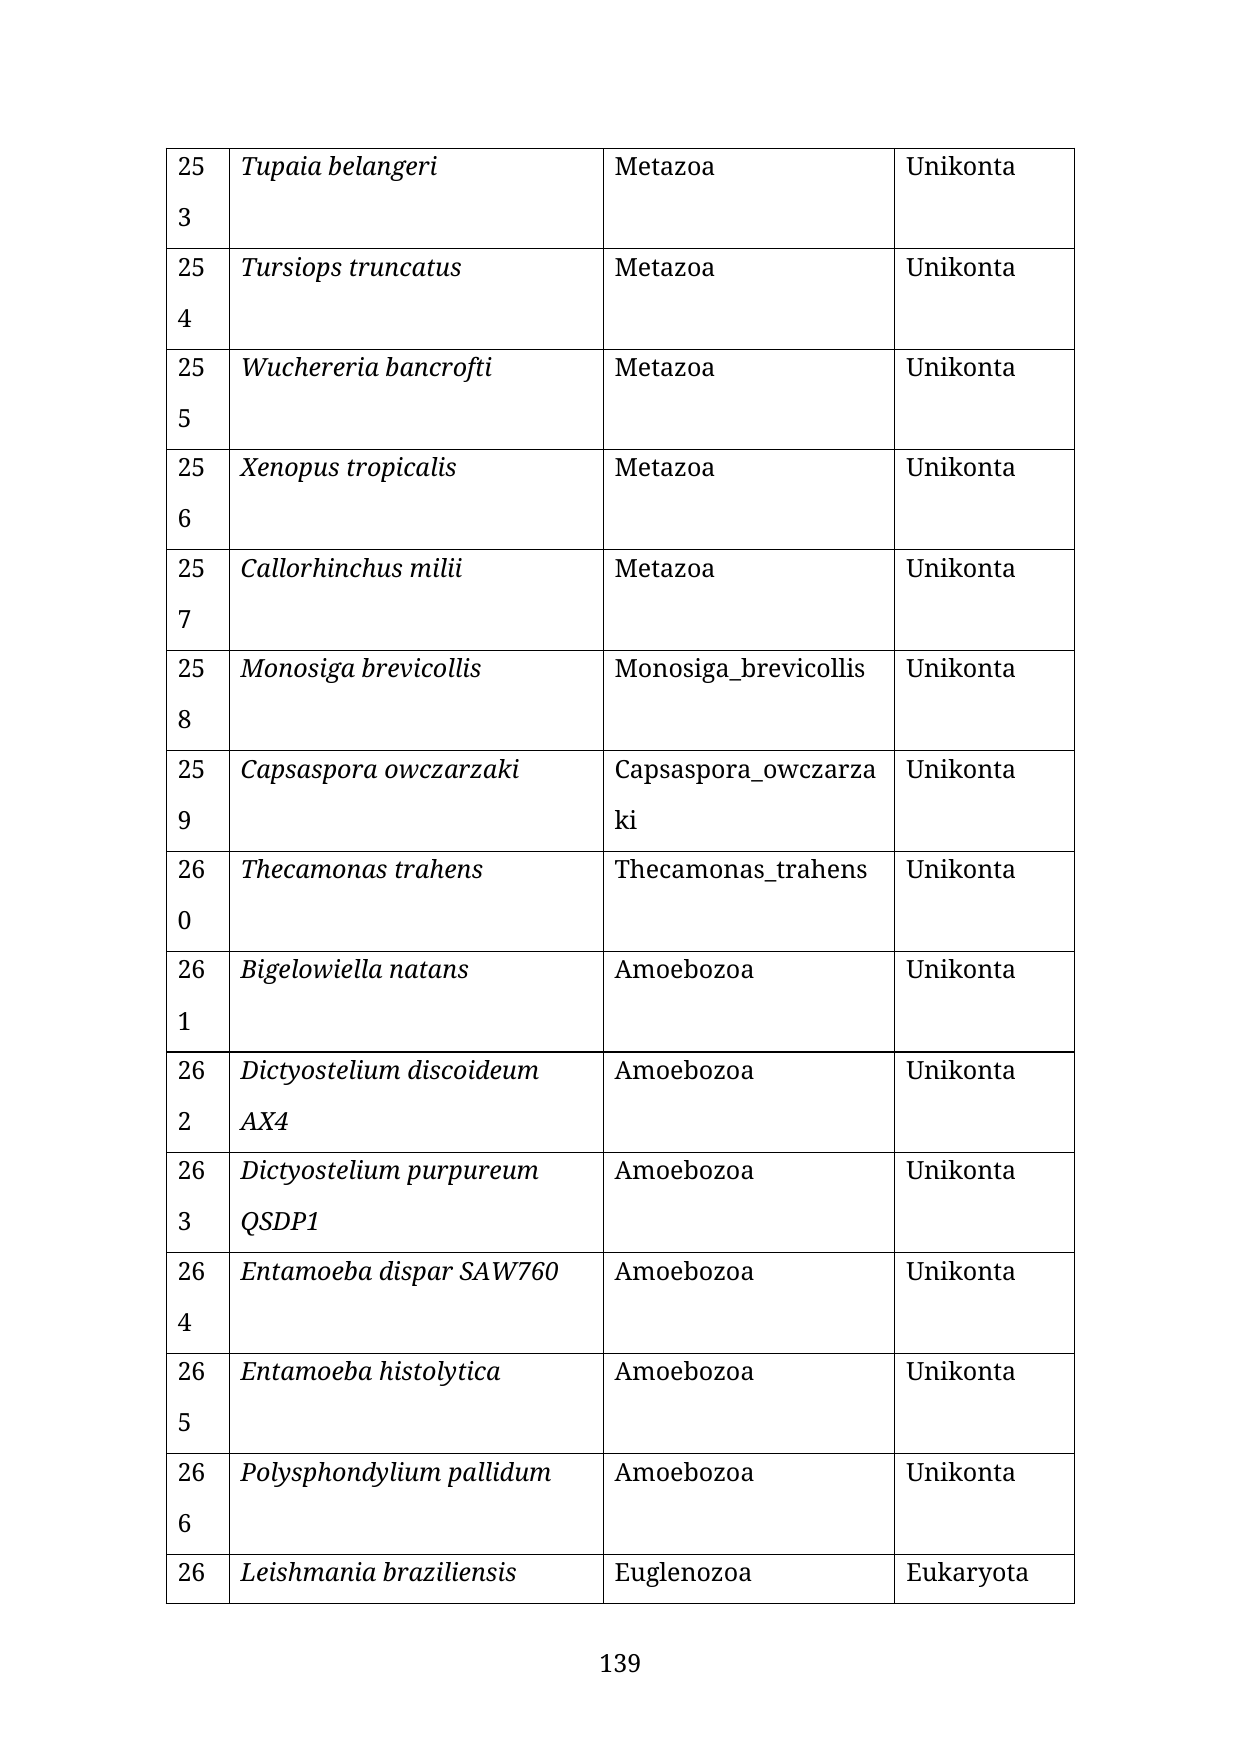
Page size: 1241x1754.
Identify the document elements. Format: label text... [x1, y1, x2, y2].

table_cell Callorhinchus milii [230, 550, 603, 650]
table_cell 266 [167, 1454, 229, 1553]
table_cell Amoebozoa [604, 1053, 894, 1152]
table_cell 264 [167, 1253, 229, 1353]
table_cell Polysphondylium pallidum [230, 1454, 603, 1553]
table_cell 256 [167, 450, 229, 549]
table_cell Amoebozoa [604, 1153, 894, 1252]
table_cell Unikonta [895, 1253, 1074, 1353]
table_cell Metazoa [604, 149, 894, 248]
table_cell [230, 1555, 603, 1603]
table_cell Dictyostelium purpureum QSDP1 [230, 1153, 603, 1252]
table_cell Metazoa [604, 249, 894, 348]
table_cell Entamoeba histolytica [230, 1354, 603, 1453]
table_cell Dictyostelium discoideum AX4 [230, 1053, 603, 1152]
table_cell Unikonta [895, 852, 1074, 951]
table_cell Amoebozoa [604, 1253, 894, 1353]
table_cell 265 [167, 1354, 229, 1453]
table_cell Unikonta [895, 651, 1074, 750]
table_cell Euglenozoa [604, 1555, 894, 1603]
table_cell Unikonta [895, 450, 1074, 549]
table_cell Amoebozoa [604, 1454, 894, 1553]
table_cell Unikonta [895, 751, 1074, 851]
table_cell Unikonta [895, 149, 1074, 248]
table_cell 254 [167, 249, 229, 348]
table_cell Thecamonas trahens [230, 852, 603, 951]
table_cell Thecamonas_trahens [604, 852, 894, 951]
table_cell 255 [167, 350, 229, 449]
table_cell Unikonta [895, 1354, 1074, 1453]
table_cell Capsaspora_owczarzaki [604, 751, 894, 851]
table_cell Eukaryota [895, 1555, 1074, 1603]
table_cell Monosiga_brevicollis [604, 651, 894, 750]
table_cell Metazoa [604, 350, 894, 449]
table_cell Unikonta [895, 1053, 1074, 1152]
table_cell 259 [167, 751, 229, 851]
table_cell Unikonta [895, 952, 1074, 1051]
table_cell Amoebozoa [604, 952, 894, 1051]
table_cell Xenopus tropicalis [230, 450, 603, 549]
table_cell 253 [167, 149, 229, 248]
table_cell 260 [167, 852, 229, 951]
table_cell Entamoeba dispar SAW760 [230, 1253, 603, 1353]
table_cell Bigelowiella natans [230, 952, 603, 1051]
table_cell 267 [167, 1555, 229, 1603]
table_cell Unikonta [895, 1153, 1074, 1252]
table_cell Unikonta [895, 550, 1074, 650]
table_cell Wuchereria bancrofti [230, 350, 603, 449]
table_cell 263 [167, 1153, 229, 1252]
table_cell Monosiga brevicollis [230, 651, 603, 750]
table_cell Unikonta [895, 249, 1074, 348]
table_cell 262 [167, 1053, 229, 1152]
table_cell Metazoa [604, 550, 894, 650]
table_cell 258 [167, 651, 229, 750]
table_cell 257 [167, 550, 229, 650]
table_cell Unikonta [895, 1454, 1074, 1553]
table_cell Capsaspora owczarzaki [230, 751, 603, 851]
table_cell Amoebozoa [604, 1354, 894, 1453]
table_cell Tursiops truncatus [230, 249, 603, 348]
table_cell Metazoa [604, 450, 894, 549]
table_cell 261 [167, 952, 229, 1051]
table_cell Tupaia belangeri [230, 149, 603, 248]
table_cell Unikonta [895, 350, 1074, 449]
